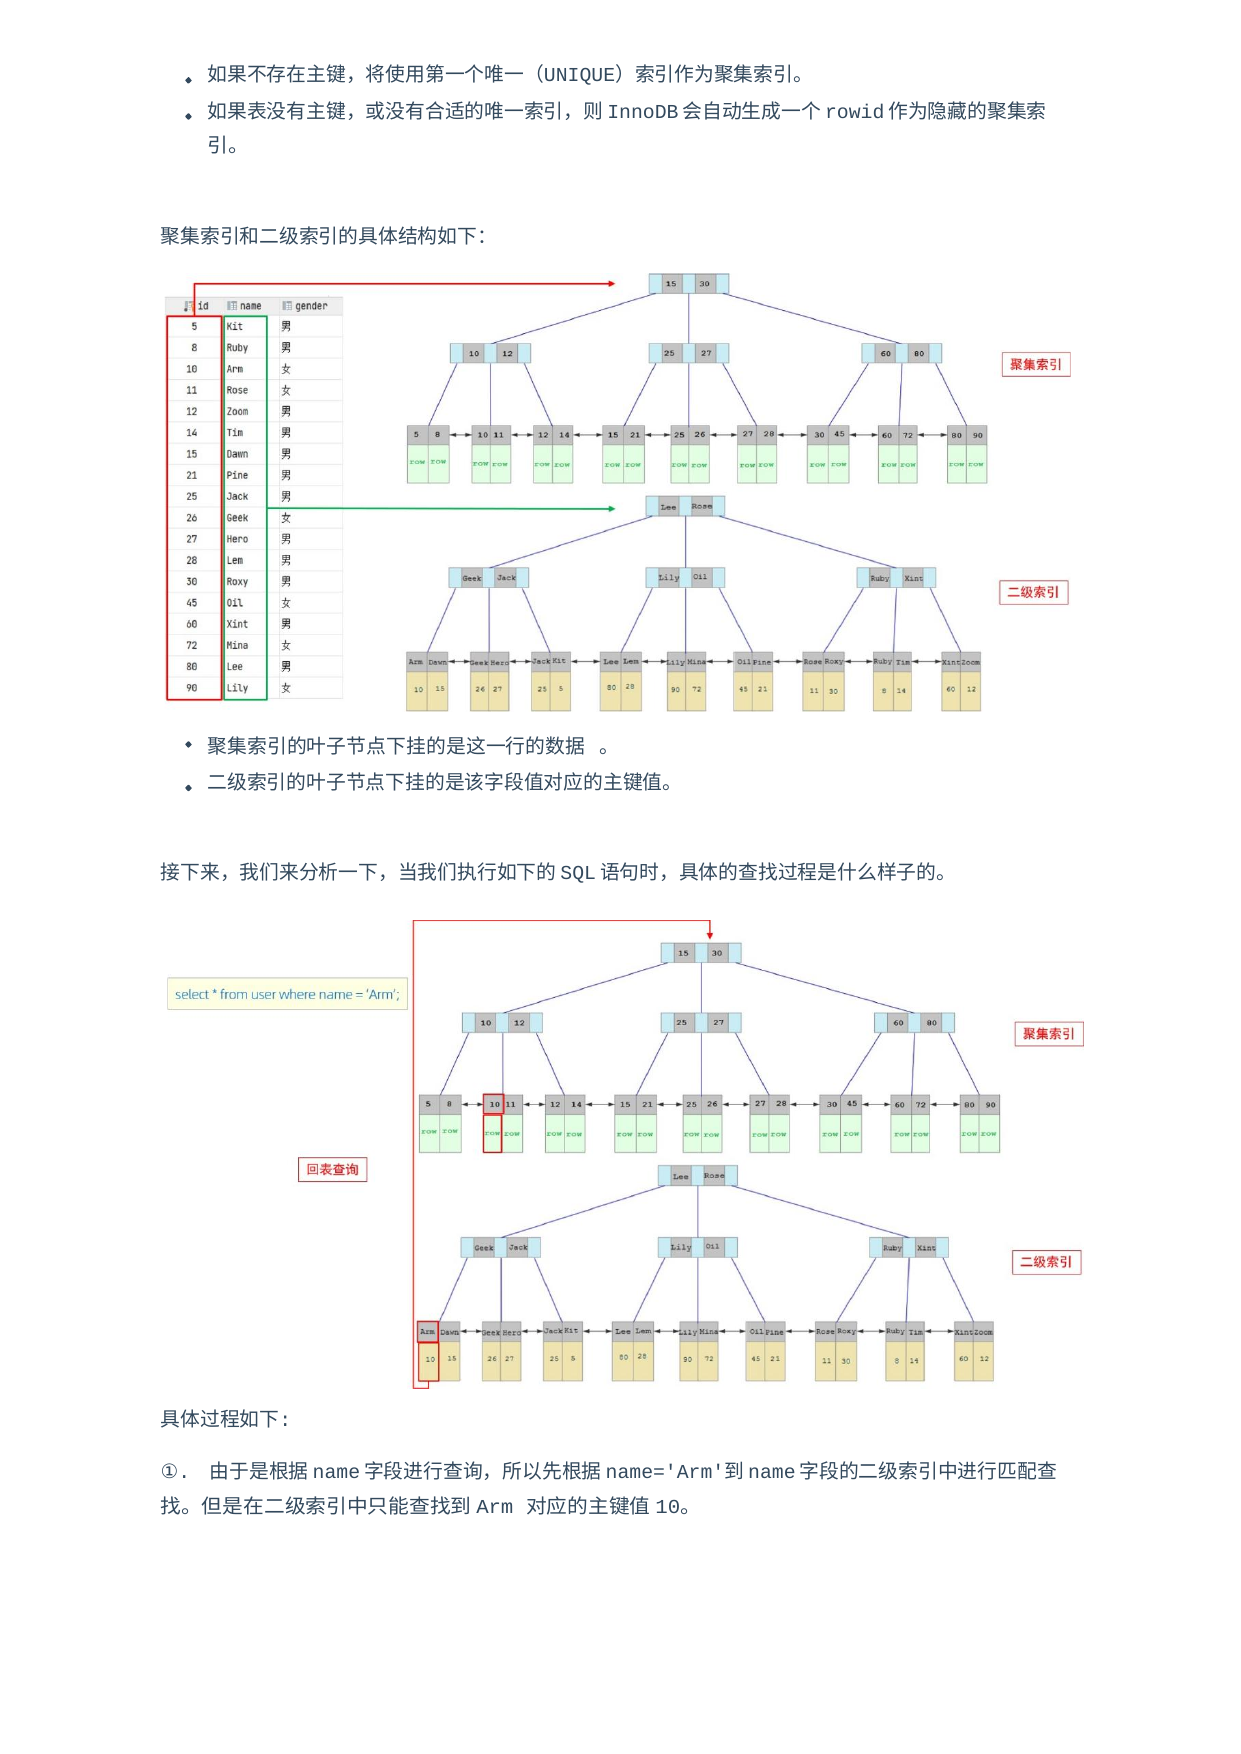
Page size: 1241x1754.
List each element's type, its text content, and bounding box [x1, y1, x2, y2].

text 如果表没有主键，或没有合适的唯一索引，则InnoDB会自动生成一个rowid作为隐藏的聚集索 引。 [207, 95, 1054, 158]
text 二级索引的叶子节点下挂的是该字段值对应的主键值。 [207, 767, 1094, 795]
text 聚集索引和二级索引的具体结构如下： [160, 221, 1094, 250]
picture [167, 920, 1084, 1389]
text 如果不存在主键，将使用第一个唯一（UNIQUE）索引作为聚集索引。 [207, 59, 1094, 88]
text 接下来，我们来分析一下，当我们执行如下的SQL语句时，具体的查找过程是什么样子的。 [160, 856, 1094, 885]
picture [164, 273, 1071, 712]
text ①. 由于是根据name字段进行查询，所以先根据name='Arm'到name字段的二级索引中进行匹配查找。但是在二级索引中只能查找到 Arm 对应的主键值 10。 [160, 1456, 1057, 1519]
